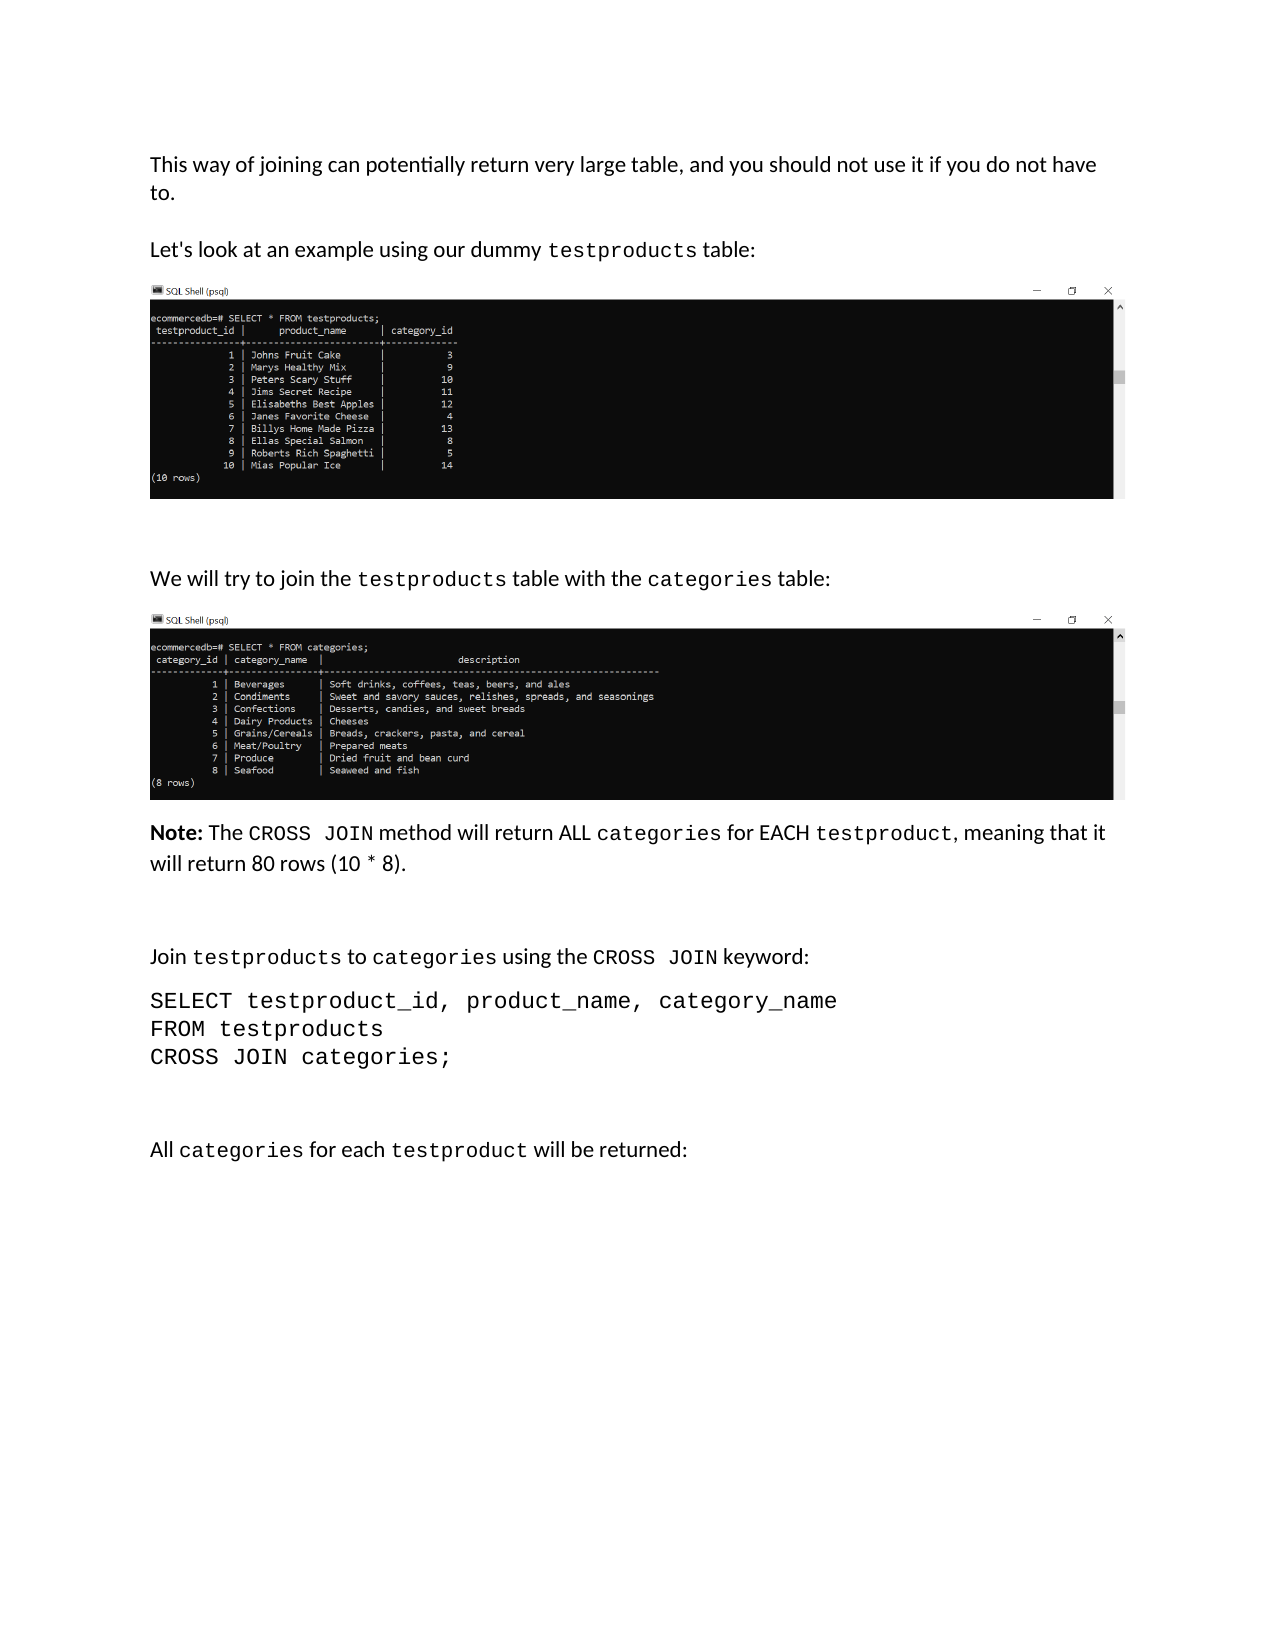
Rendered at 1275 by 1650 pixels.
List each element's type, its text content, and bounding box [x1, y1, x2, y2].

text All categories for each testproduct will be returned: [150, 1135, 1125, 1163]
text SELECT testproduct_id, product_name, category_name FROM testproducts CROSS JOIN categories; [150, 990, 1125, 1072]
text Join testproducts to categories using the CROSS JOIN keyword: [150, 942, 1125, 971]
text This way of joining can potentially return very large table, and you should not use it if you do not have to. [150, 150, 1125, 206]
text We will try to join the testproducts table with the categories table: [150, 564, 1125, 593]
picture [150, 282, 1125, 499]
text Note: The CROSS JOIN method will return ALL categories for EACH testproduct, meaning that it will return 80 rows (10 * 8). [150, 818, 1125, 877]
text Let's look at an example using our dummy testproducts table: [150, 235, 1125, 264]
picture [150, 611, 1125, 800]
